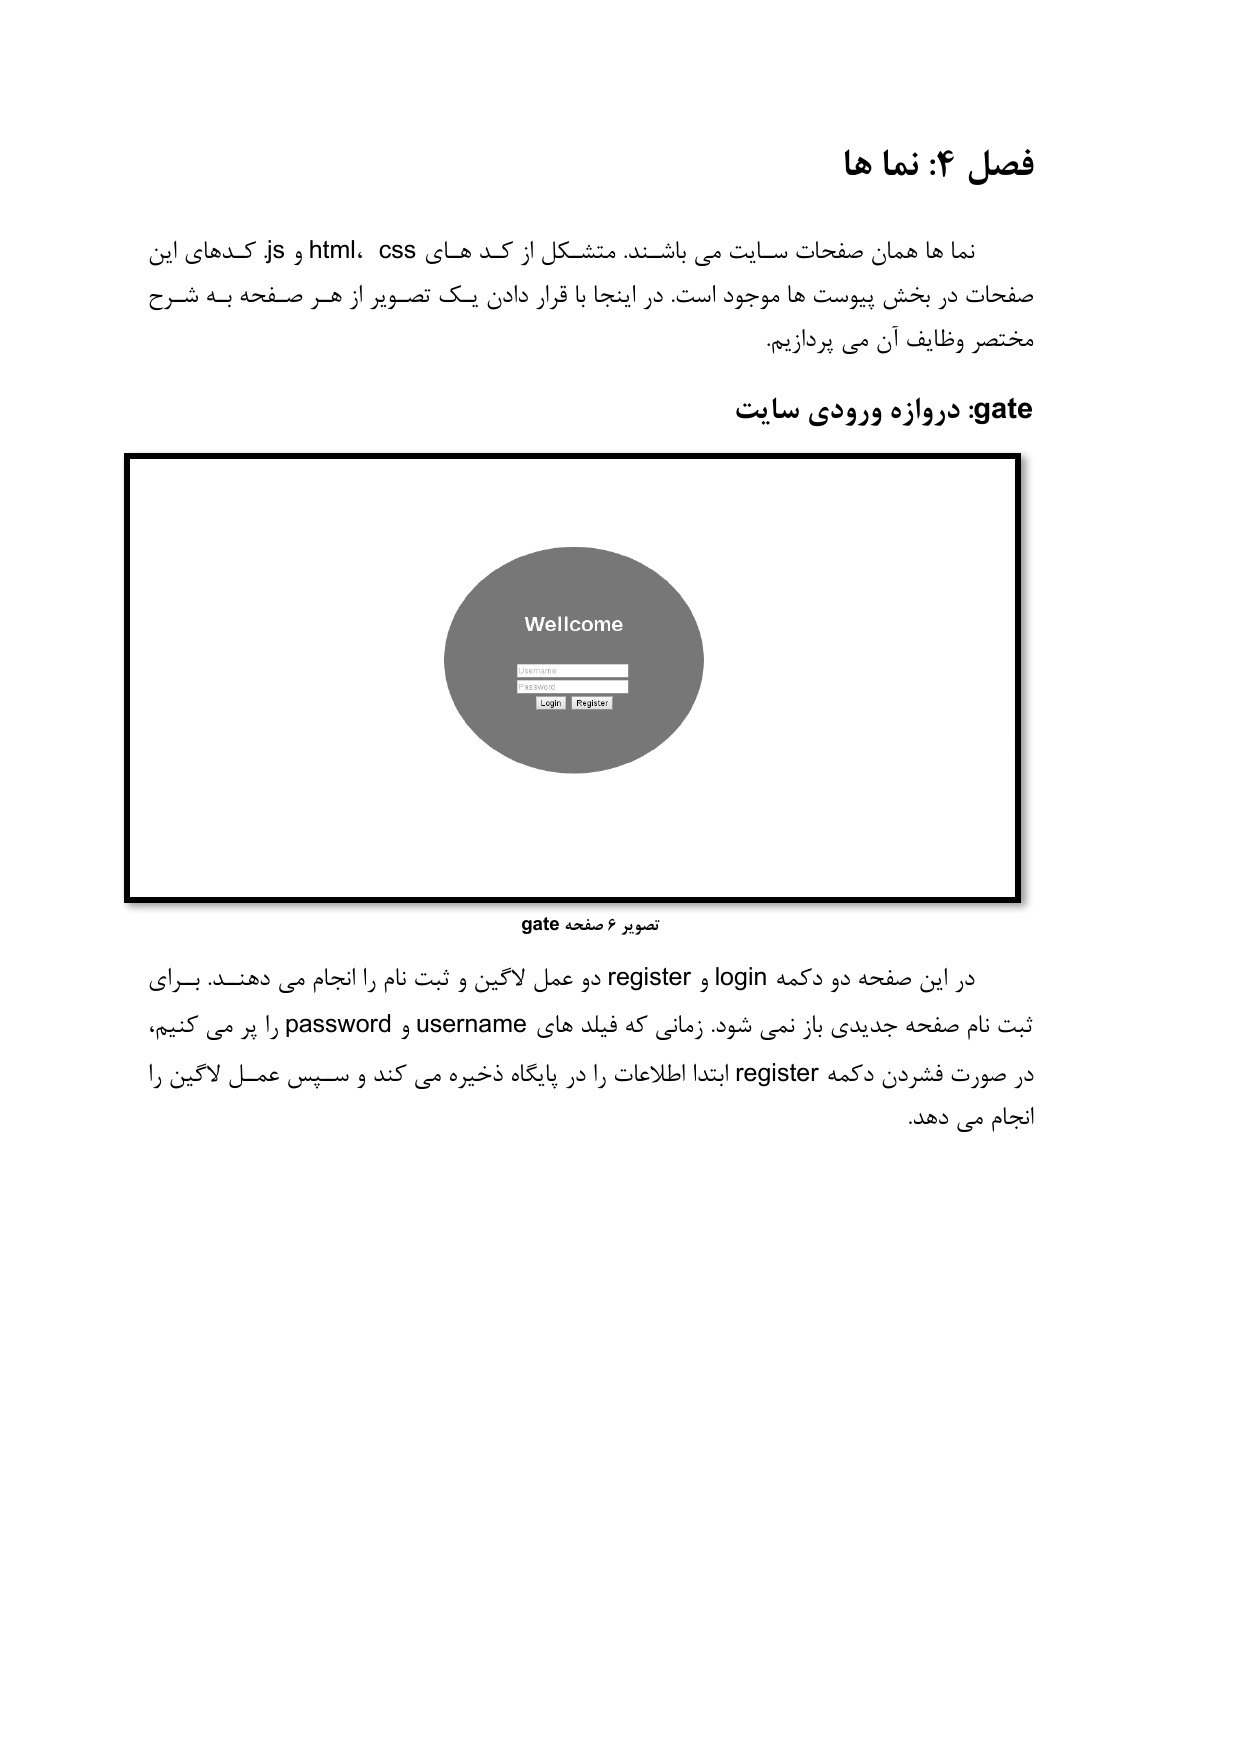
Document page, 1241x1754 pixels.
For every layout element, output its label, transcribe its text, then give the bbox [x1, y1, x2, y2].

text در این صفحه دو دکمه login و register دو عمل لاگین و ثبت نام را انجام می دهند. برای ثبت نام صفحه جدیدی باز نمی شود. زمانی که فیلد های username و password را پر می کنیم، در صورت فشردن دکمه register ابتدا اطلاعات را در پایگاه ذخیره می کند و سپس عمل لاگین را انجام می دهد. [148, 961, 1033, 1135]
subtitle فصل 4: نما ها [148, 148, 1033, 189]
subtitle gate: دروازه ورودی سایت [148, 392, 1033, 430]
text تصویر 6 صفحه gate [148, 912, 1033, 936]
text نما ها همان صفحات سایت می باشند. متشکل از کد های html، css و js. کدهای این صفحات در بخش پیوست ها موجود است. در اینجا با قرار دادن یک تصویر از هر صفحه به شرح مختصر وظایف آن می پردازیم. [148, 235, 1033, 356]
